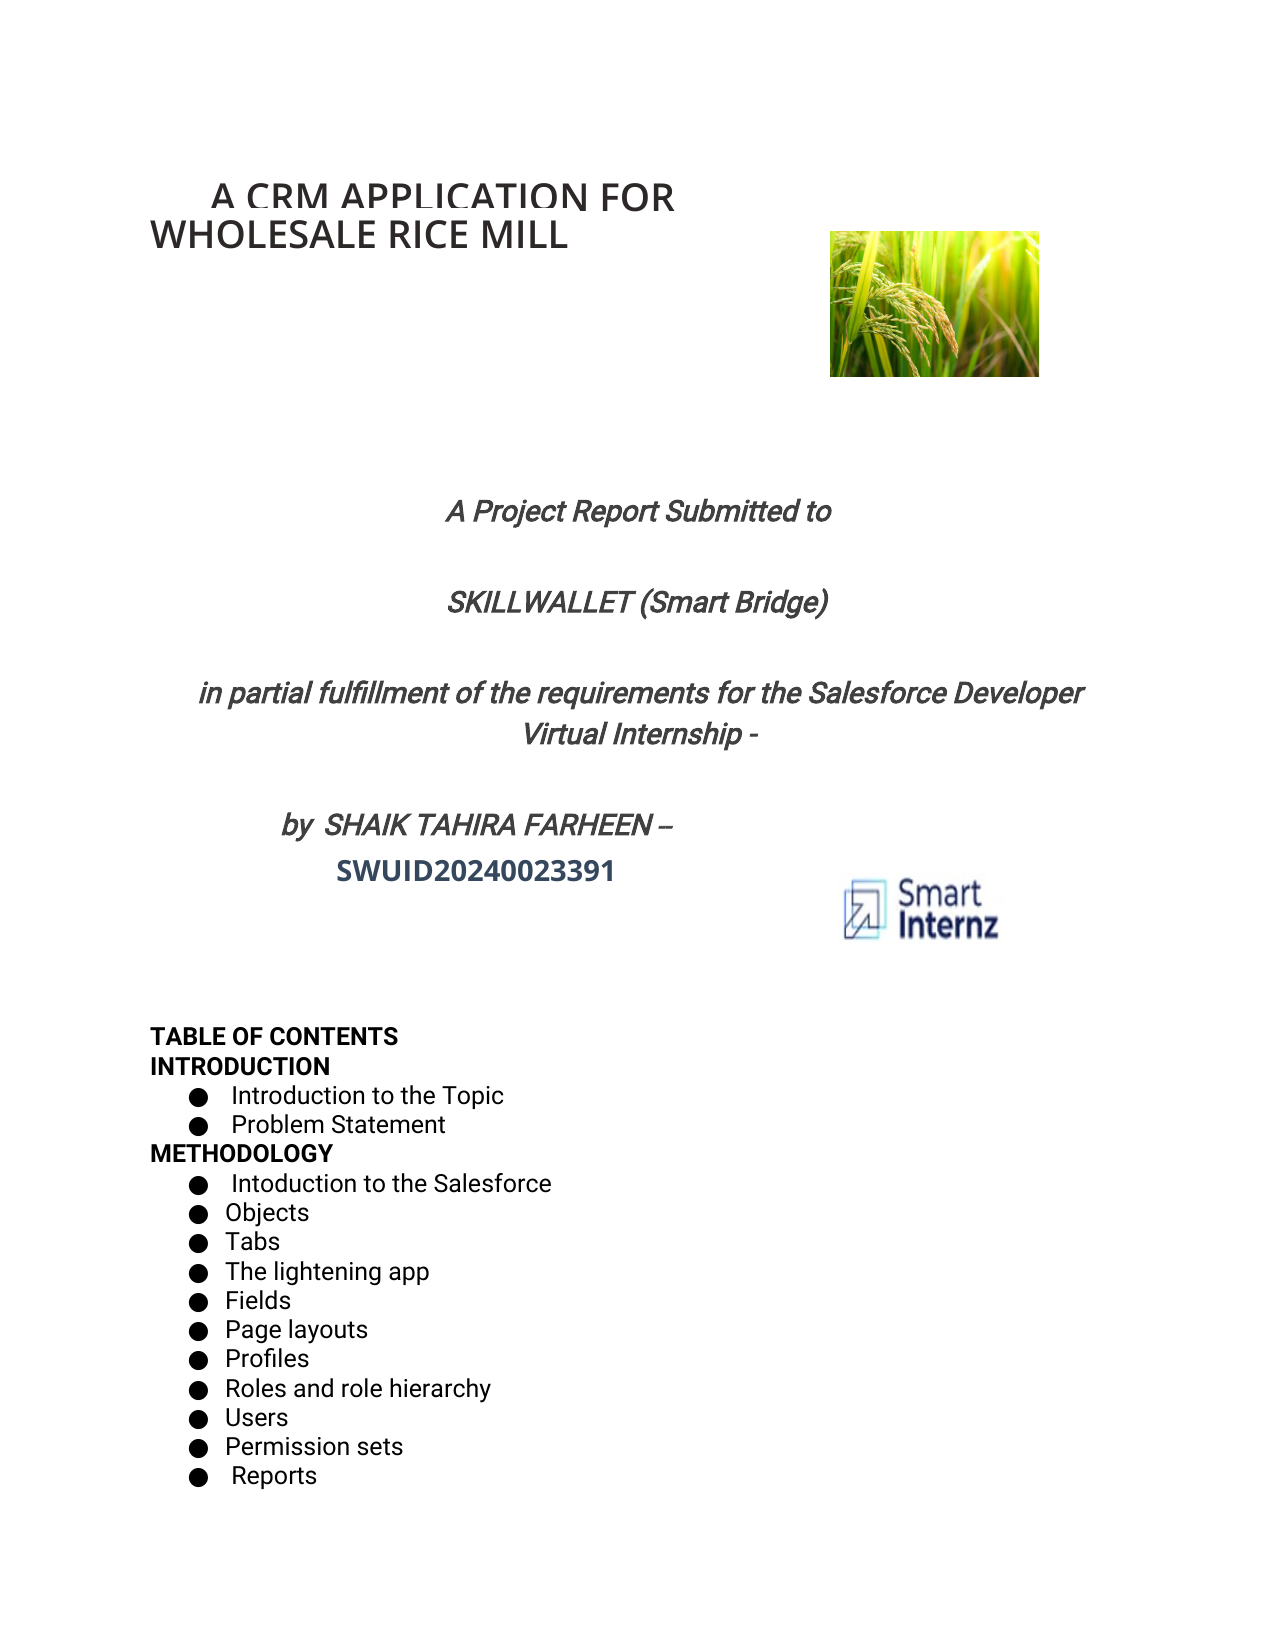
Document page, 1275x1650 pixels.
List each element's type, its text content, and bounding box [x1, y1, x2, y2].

list Permission sets [187, 1432, 1125, 1462]
text METHODOLOGY [150, 1139, 1125, 1169]
list Profiles [187, 1344, 1125, 1374]
list Introduction to the Topic [187, 1081, 1125, 1110]
list Roles and role hierarchy [187, 1374, 1125, 1403]
list Reports [187, 1462, 1125, 1491]
picture [830, 231, 1040, 377]
list Tabs [187, 1227, 1125, 1257]
list The lightening app [187, 1257, 1125, 1286]
list Users [187, 1403, 1125, 1432]
subtitle in partial fulfillment of the requirements for the Salesforce Developer Virtual Internship - [150, 676, 1125, 751]
list Page layouts [187, 1315, 1125, 1344]
subtitle by SHAIK TAHIRA FARHEEN -- SWUID20240023391 [150, 808, 1125, 889]
subtitle SKILLWALLET (Smart Bridge) [150, 585, 1125, 619]
list Problem Statement [187, 1110, 1125, 1139]
list Objects [187, 1198, 1125, 1227]
text TABLE OF CONTENTS [150, 1022, 1125, 1052]
list Fields [187, 1286, 1125, 1315]
list Intoduction to the Salesforce [187, 1169, 1125, 1198]
picture [821, 850, 1013, 962]
subtitle A Project Report Submitted to [150, 494, 1125, 528]
text INTRODUCTION [150, 1052, 1125, 1081]
subtitle A CRM APPLICATION FOR WHOLESALE RICE MILL [569, 181, 1125, 256]
